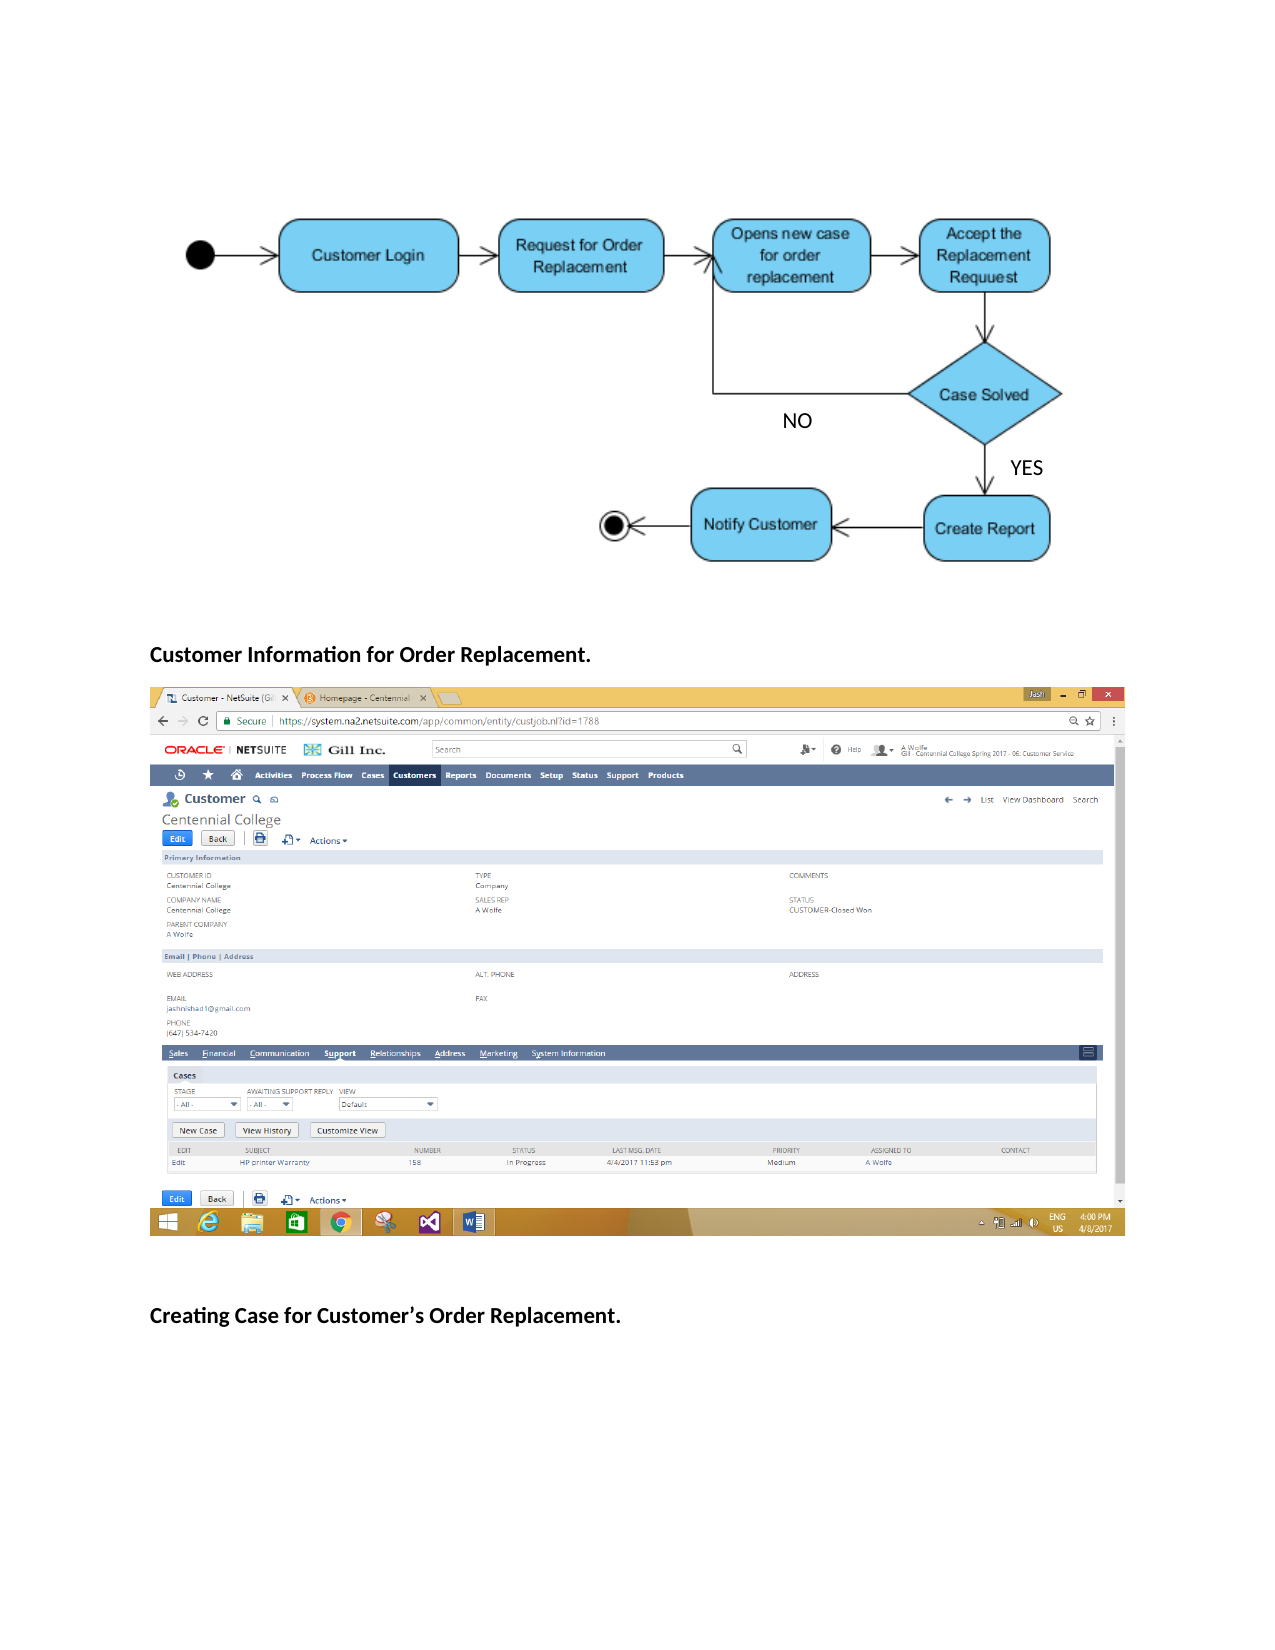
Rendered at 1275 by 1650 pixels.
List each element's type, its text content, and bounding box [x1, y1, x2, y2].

picture [150, 687, 1125, 1236]
picture [150, 150, 1125, 575]
text Customer Information for Order Replacement. [150, 641, 1125, 668]
text Creating Case for Customer’s Order Replacement. [150, 1301, 1125, 1329]
